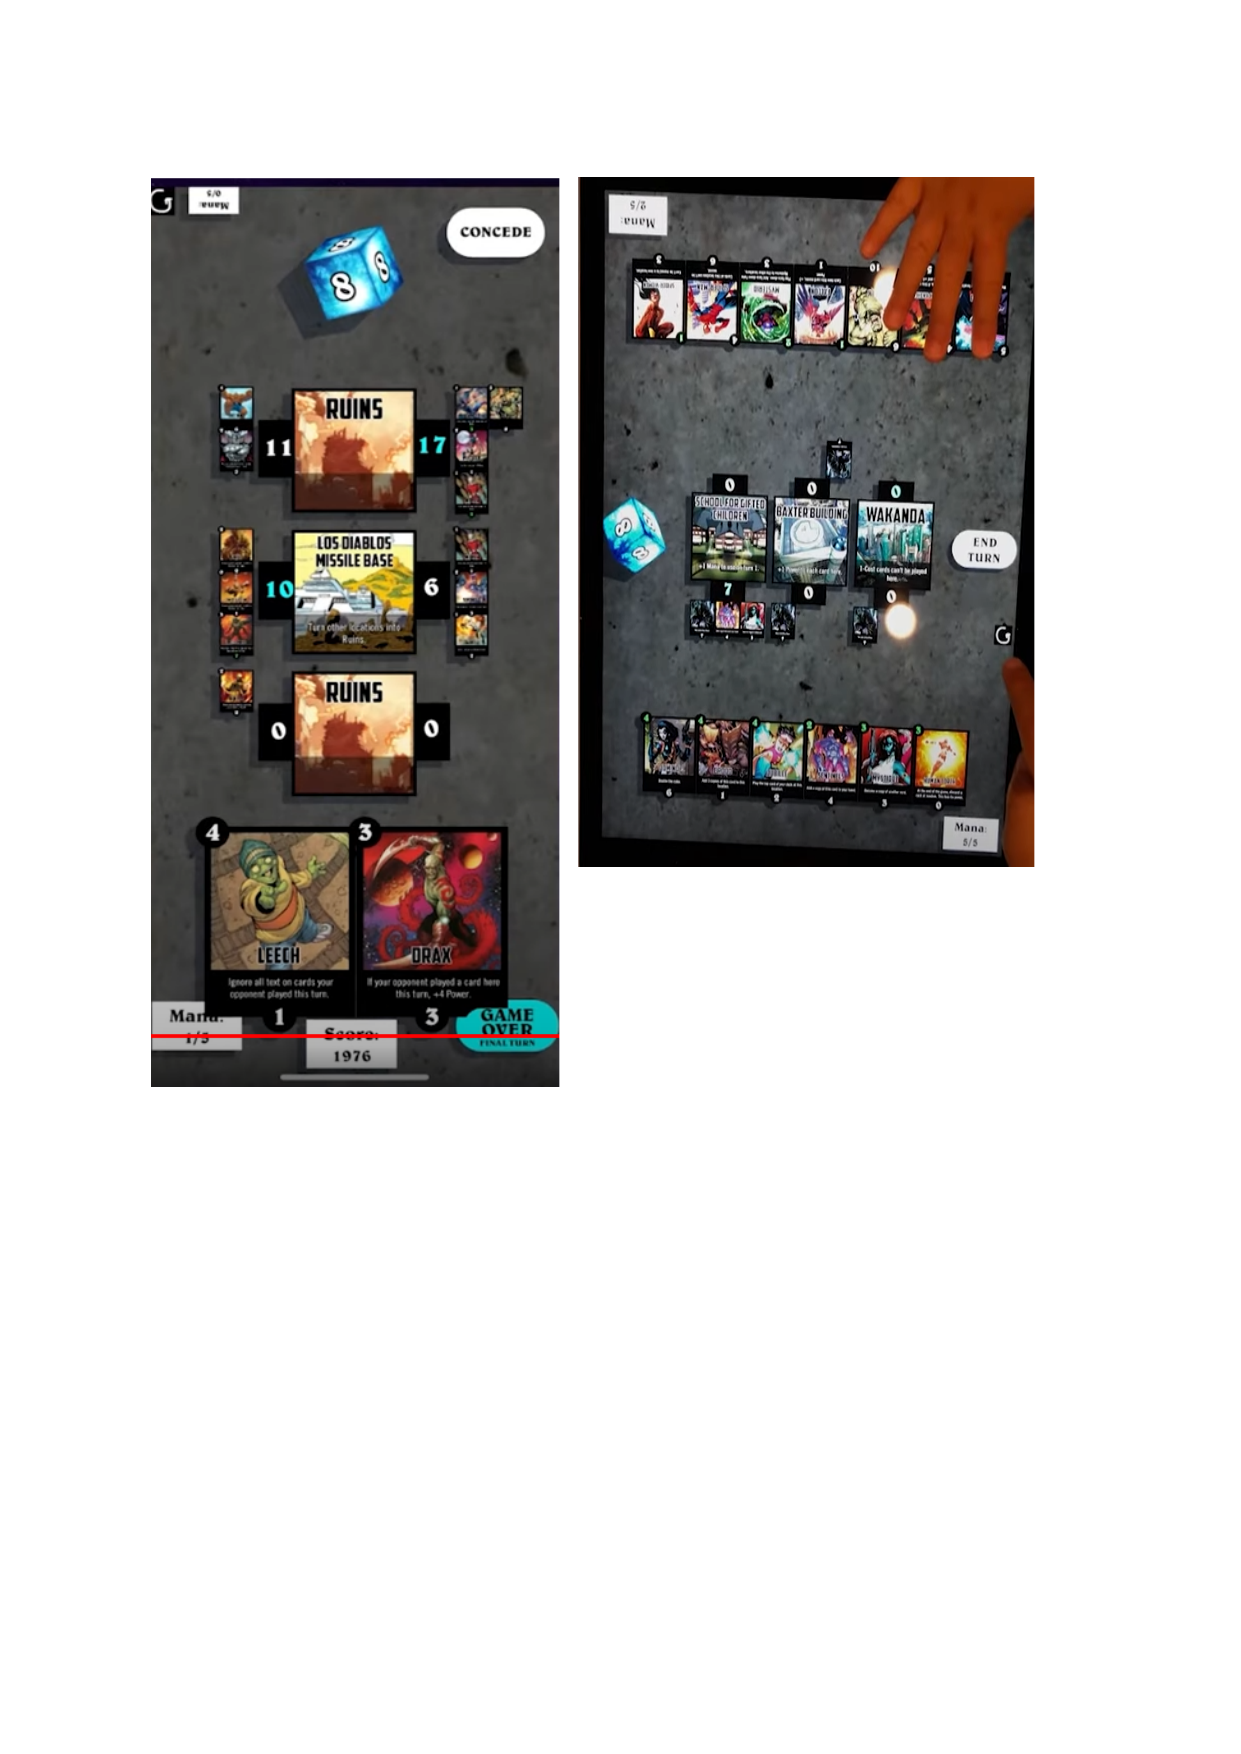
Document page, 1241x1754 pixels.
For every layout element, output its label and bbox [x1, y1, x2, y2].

picture [577, 177, 1034, 867]
picture [150, 177, 559, 1083]
